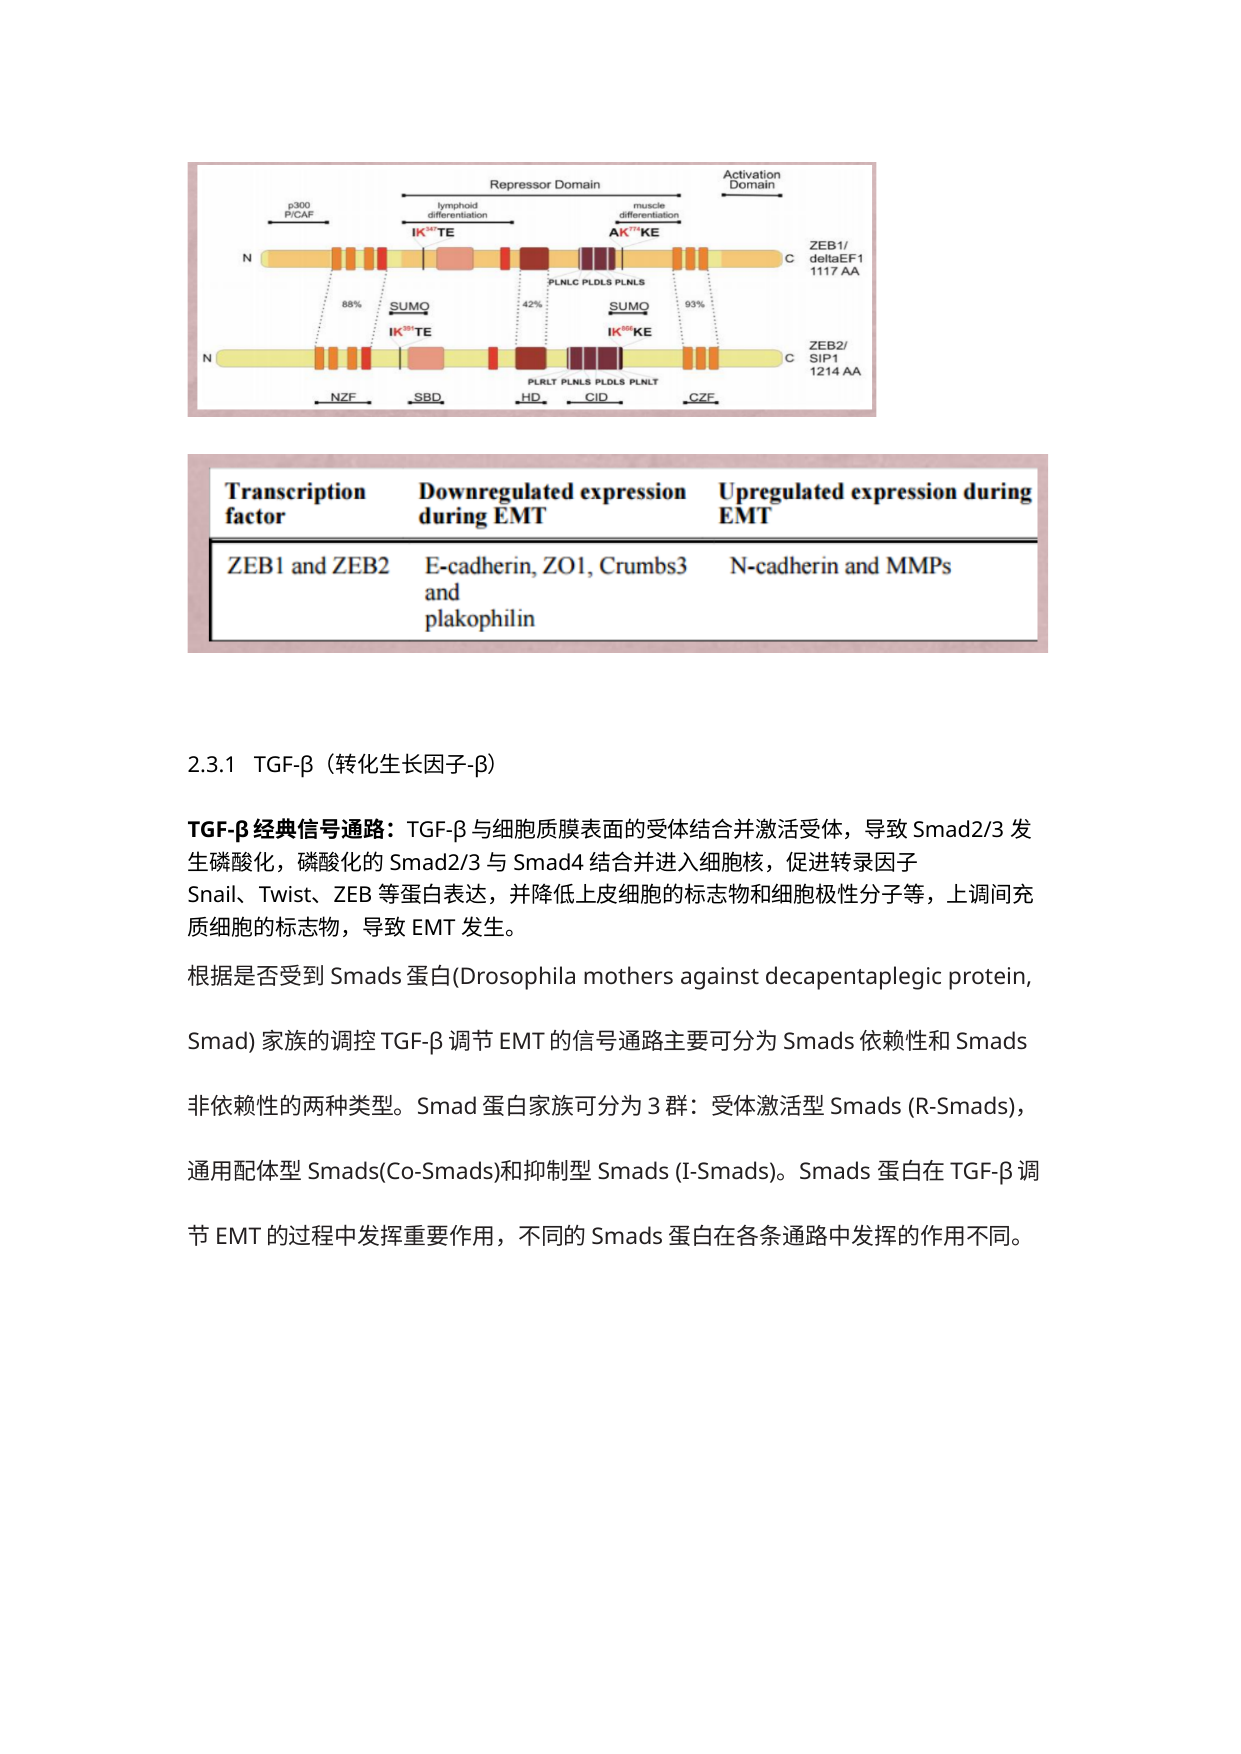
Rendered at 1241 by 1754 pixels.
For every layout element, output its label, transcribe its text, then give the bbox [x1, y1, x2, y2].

text 2.3.1 TGF-β（转化生长因子-β） [187, 747, 1053, 779]
text TGF-β经典信号通路：TGF-β与细胞质膜表面的受体结合并激活受体，导致Smad2/3 发生磷酸化，磷酸化的 Smad2/3 与 Smad4 结合并进入细胞核，促进转录因子 Snail、Twist、ZEB 等蛋白表达，并降低上皮细胞的标志物和细胞极性分子等，上调间充质细胞的标志物，导致 EMT 发生。 [187, 812, 1053, 942]
picture [187, 454, 1049, 653]
picture [187, 162, 877, 417]
text 根据是否受到 Smads蛋白(Drosophila mothers against decapentaplegic protein, Smad) 家族的调控TGF-β调节EMT的信号通路主要可分为Smads依赖性和Smads非依赖性的两种类型。Smad蛋白家族可分为3群：受体激活型Smads (R-Smads)，通用配体型 Smads(Co-Smads)和抑制型 Smads (I-Smads)。Smads 蛋白在TGF-β调节EMT的过程中发挥重要作用，不同的Smads蛋白在各条通路中发挥的作用不同。 [187, 942, 1053, 1267]
